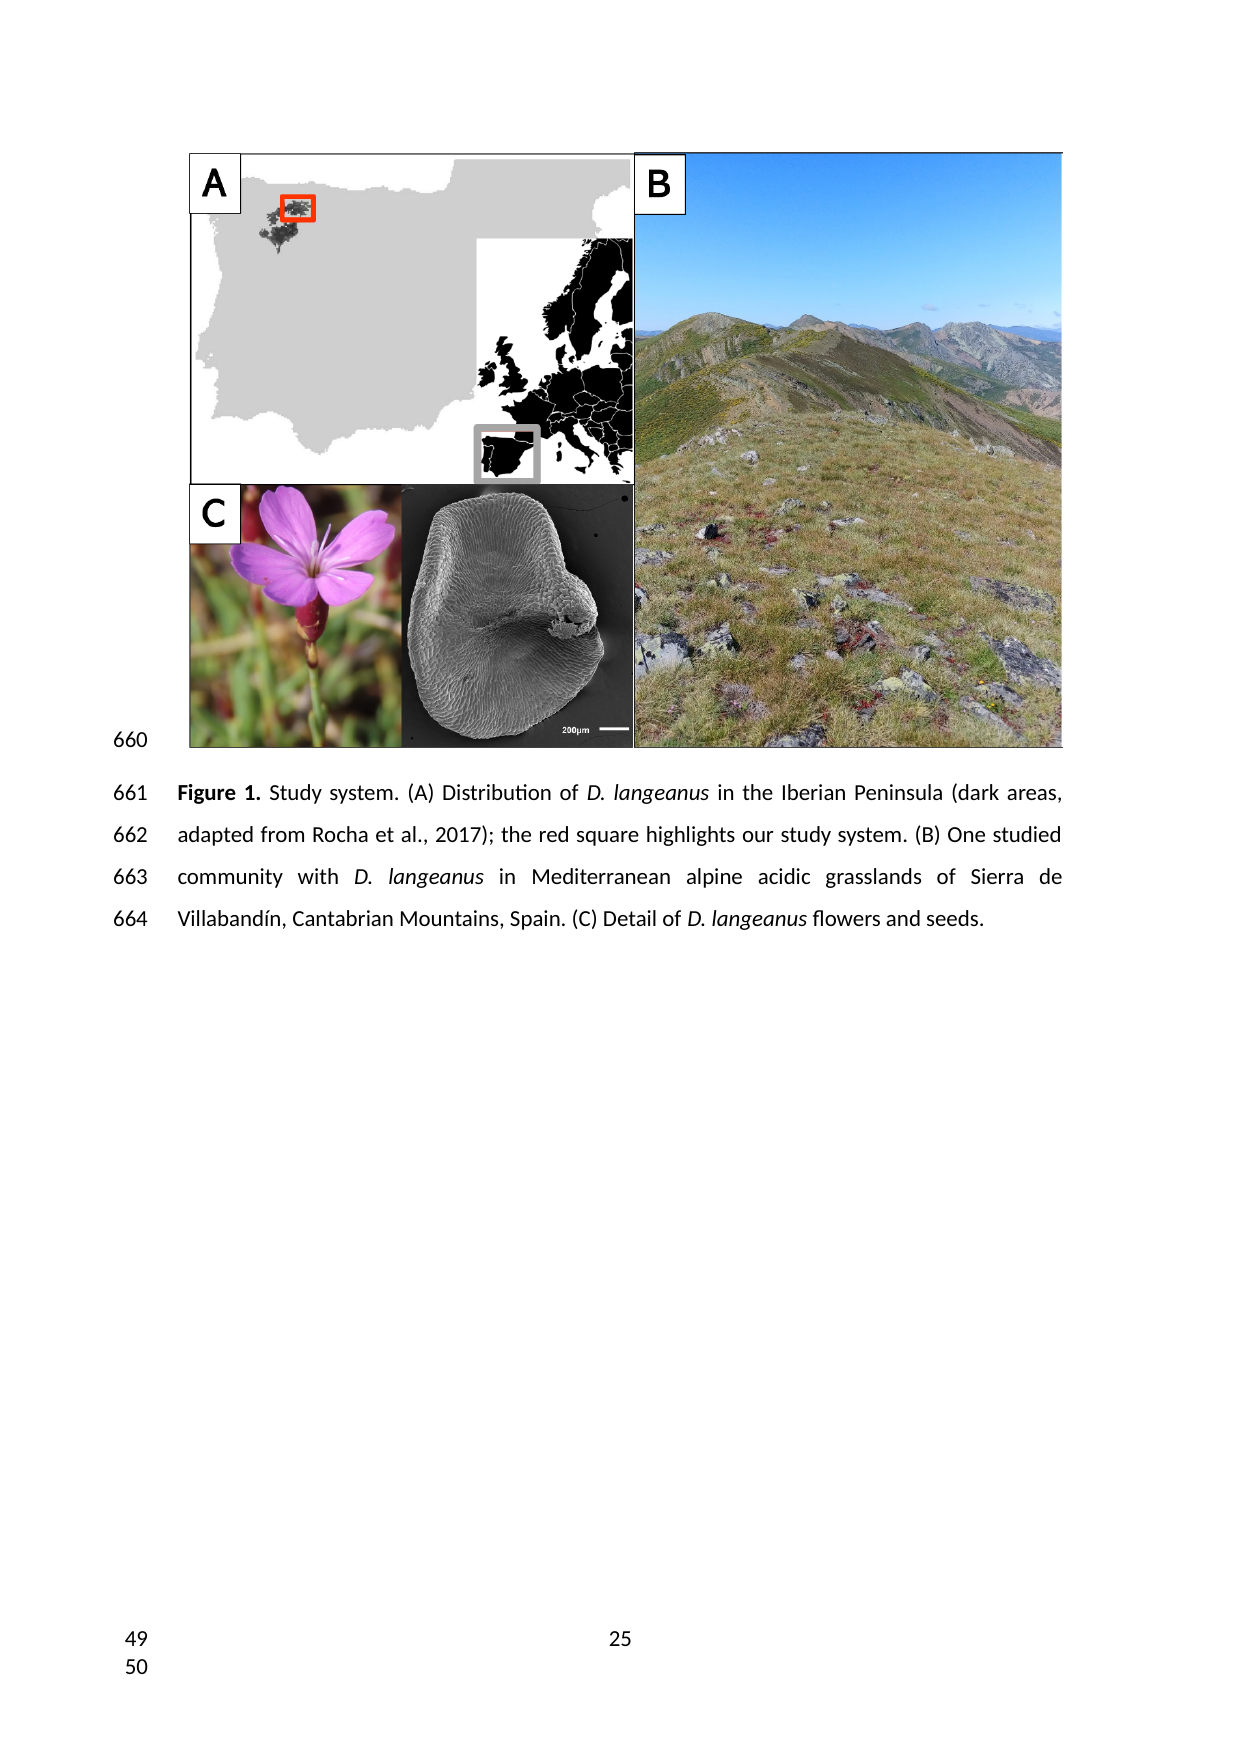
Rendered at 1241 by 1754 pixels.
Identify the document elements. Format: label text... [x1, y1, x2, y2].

picture [177, 147, 1063, 748]
text Figure 1. Study system. (A) Distribution of D. langeanus in the Iberian Peninsula (dark areas, adapted from Rocha et al., 2017); the red square highlights our study system. (B) One studied community with D. langeanus in Mediterranean alpine acidic grasslands of Sierra de Villabandín, Cantabrian Mountains, Spain. (C) Detail of D. langeanus flowers and seeds. [177, 778, 1063, 932]
